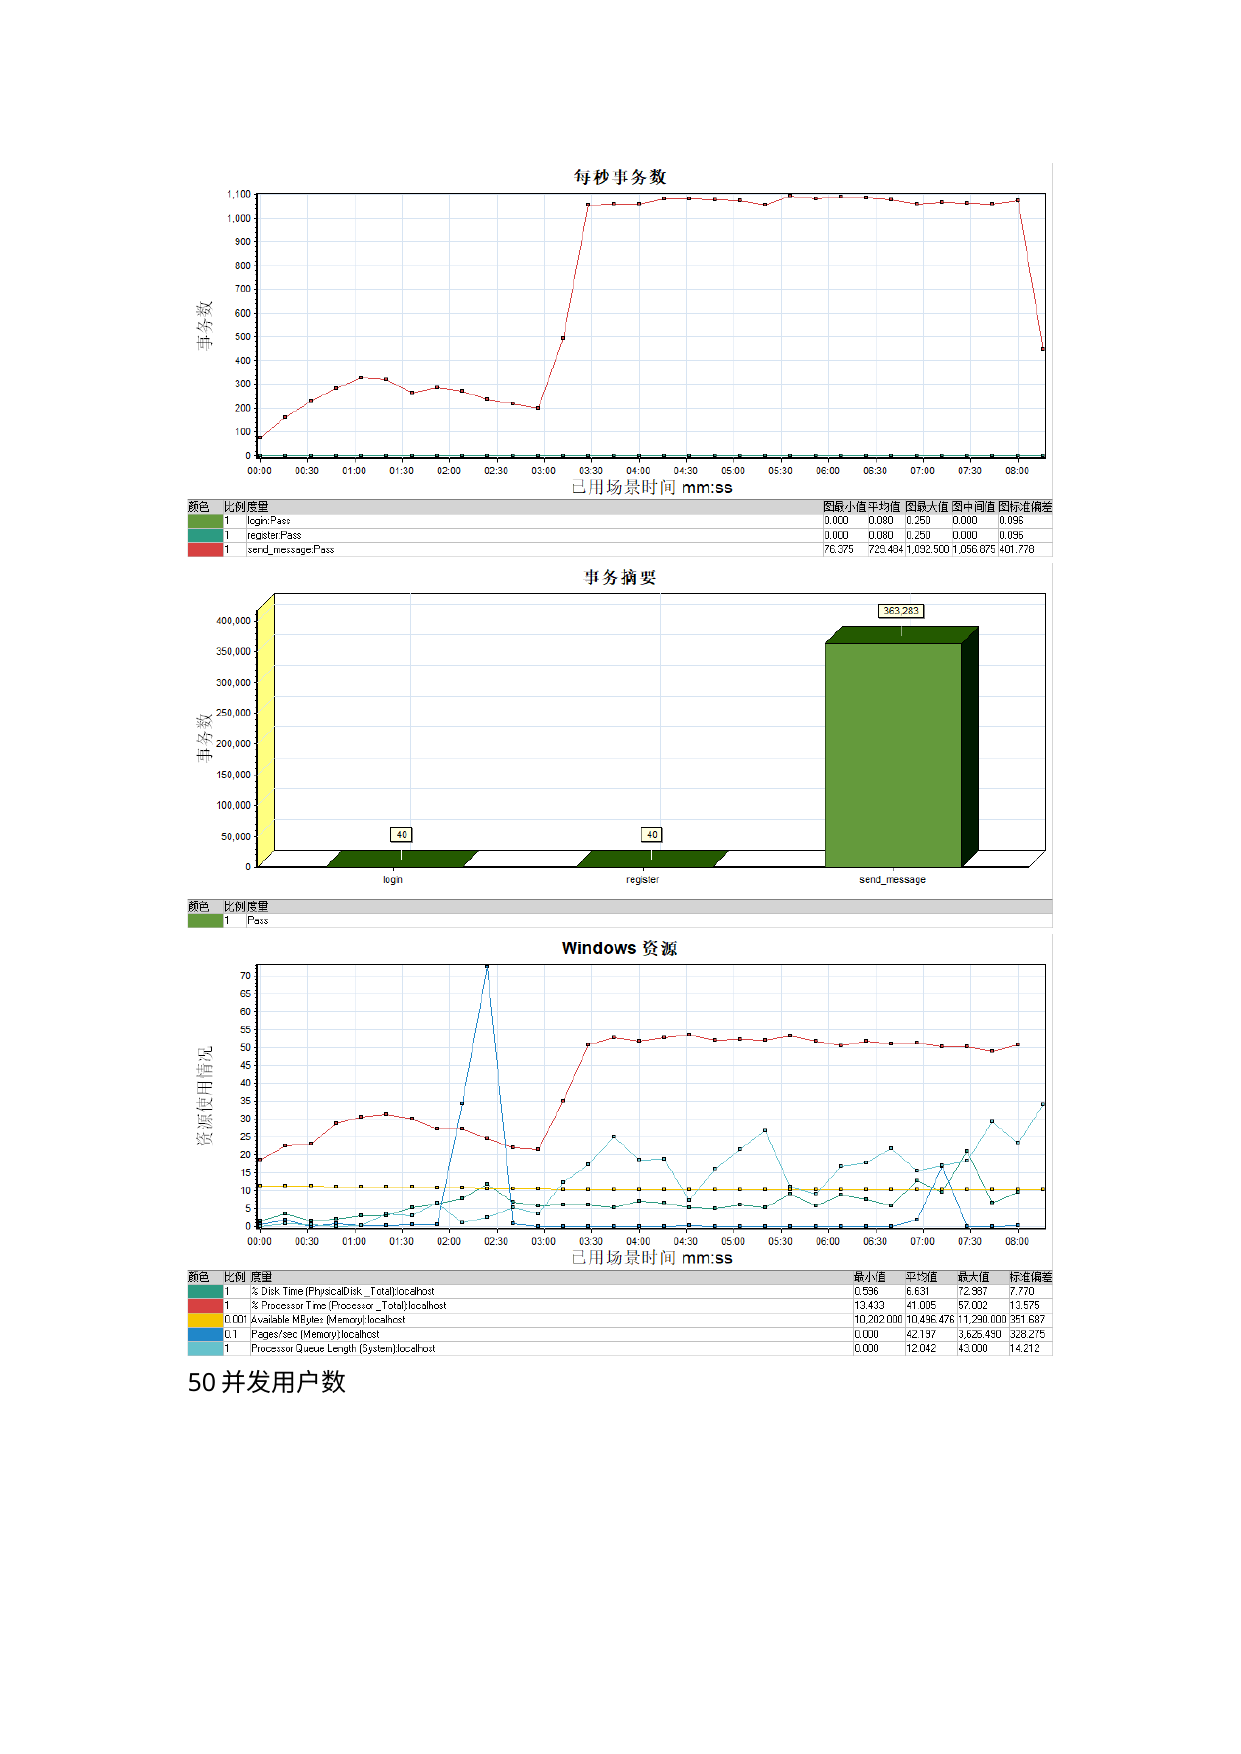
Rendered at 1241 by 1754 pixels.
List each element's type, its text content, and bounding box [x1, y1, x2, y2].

picture [187, 163, 1053, 557]
picture [187, 934, 1053, 1356]
text 50并发用户数 [187, 1363, 1053, 1399]
picture [187, 563, 1053, 928]
